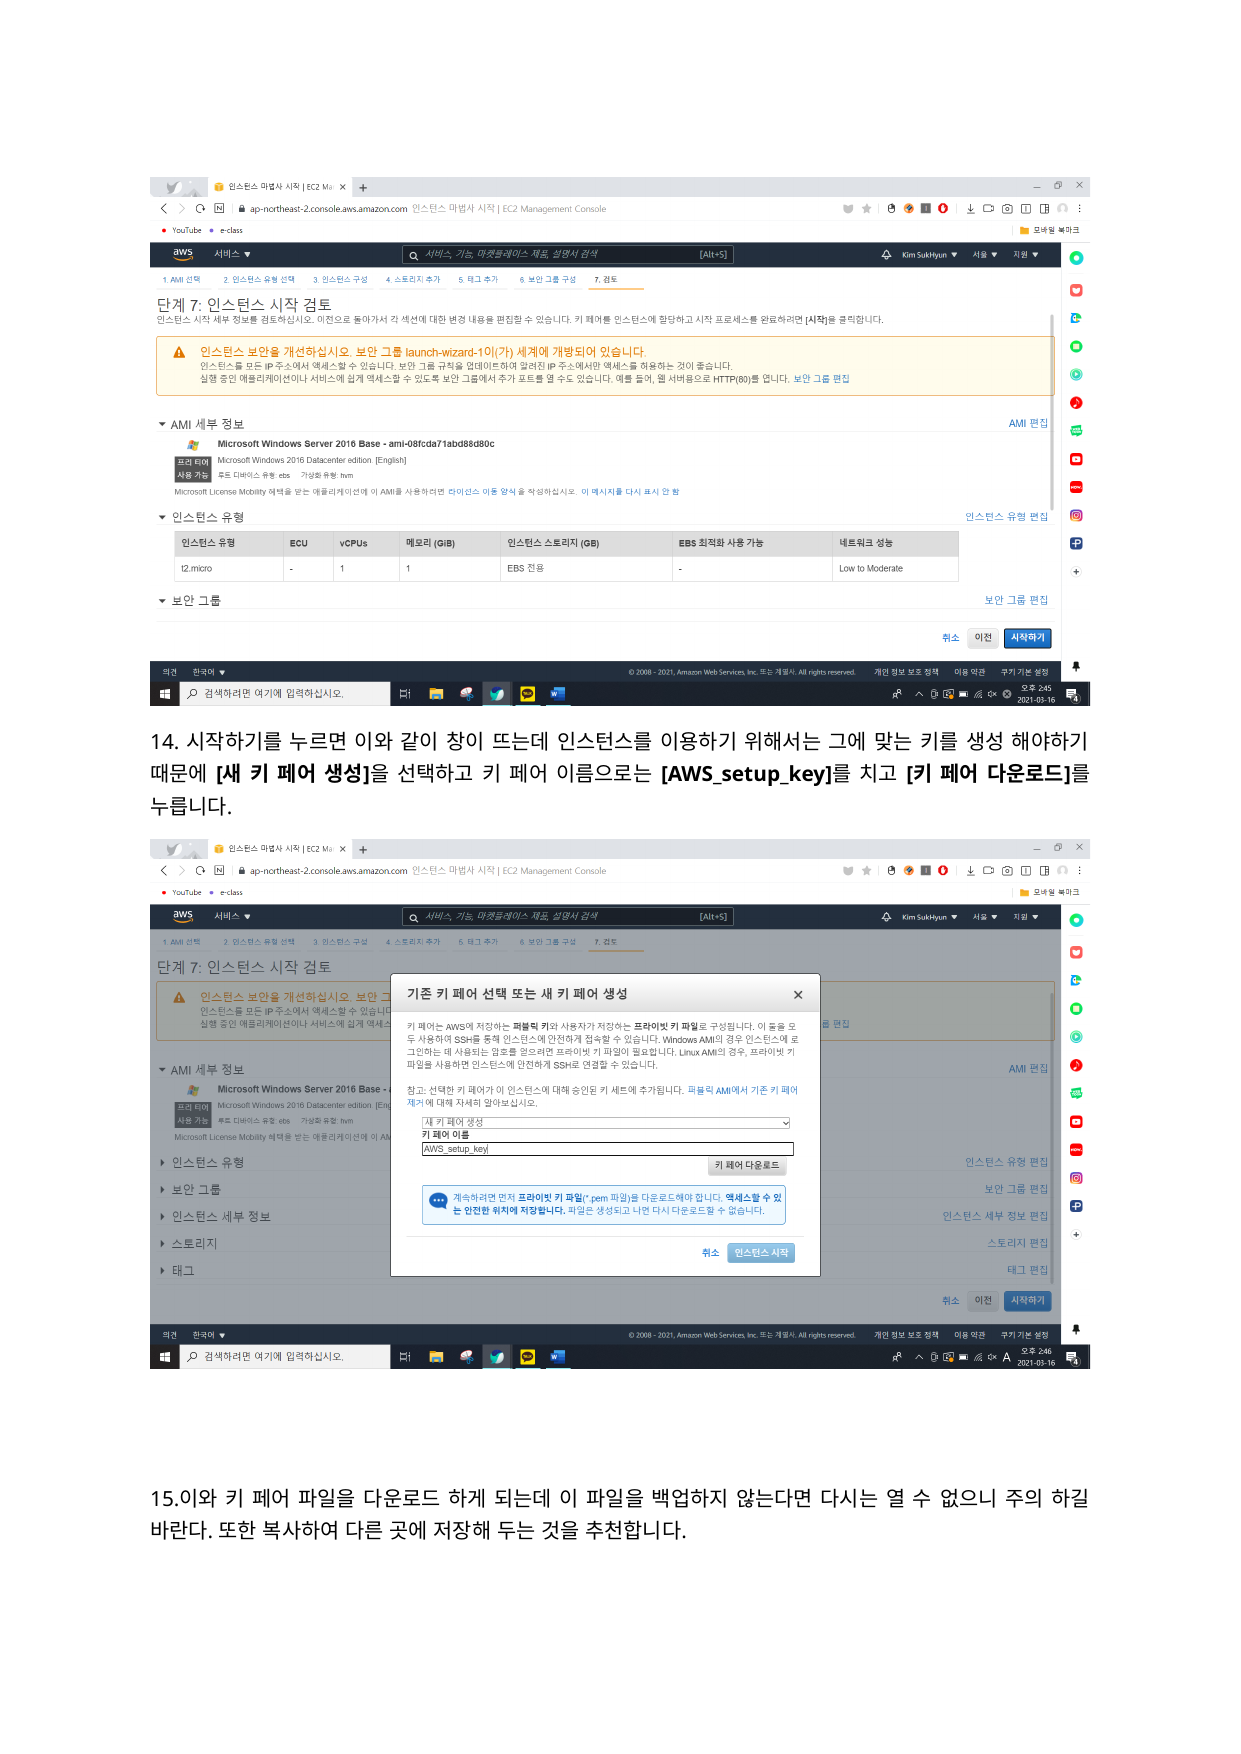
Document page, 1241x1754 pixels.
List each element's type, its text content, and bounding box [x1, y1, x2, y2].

picture [150, 177, 1091, 706]
picture [150, 839, 1091, 1369]
text 14. 시작하기를 누르면 이와 같이 창이 뜨는데 인스턴스를 이용하기 위해서는 그에 맞는 키를 생성 해야하기 때문에 [새 키 페어 생성]을 선택하고 키 페어 이름으로는 [AWS_setup_key]를 치고 [키 페어 다운로드]를 누릅니다. [150, 725, 1090, 821]
text 15.이와 키 페어 파일을 다운로드 하게 되는데 이 파일을 백업하지 않는다면 다시는 열 수 없으니 주의 하길 바란다. 또한 복사하여 다른 곳에 저장해 두는 것을 추천합니다. [150, 1482, 1090, 1545]
